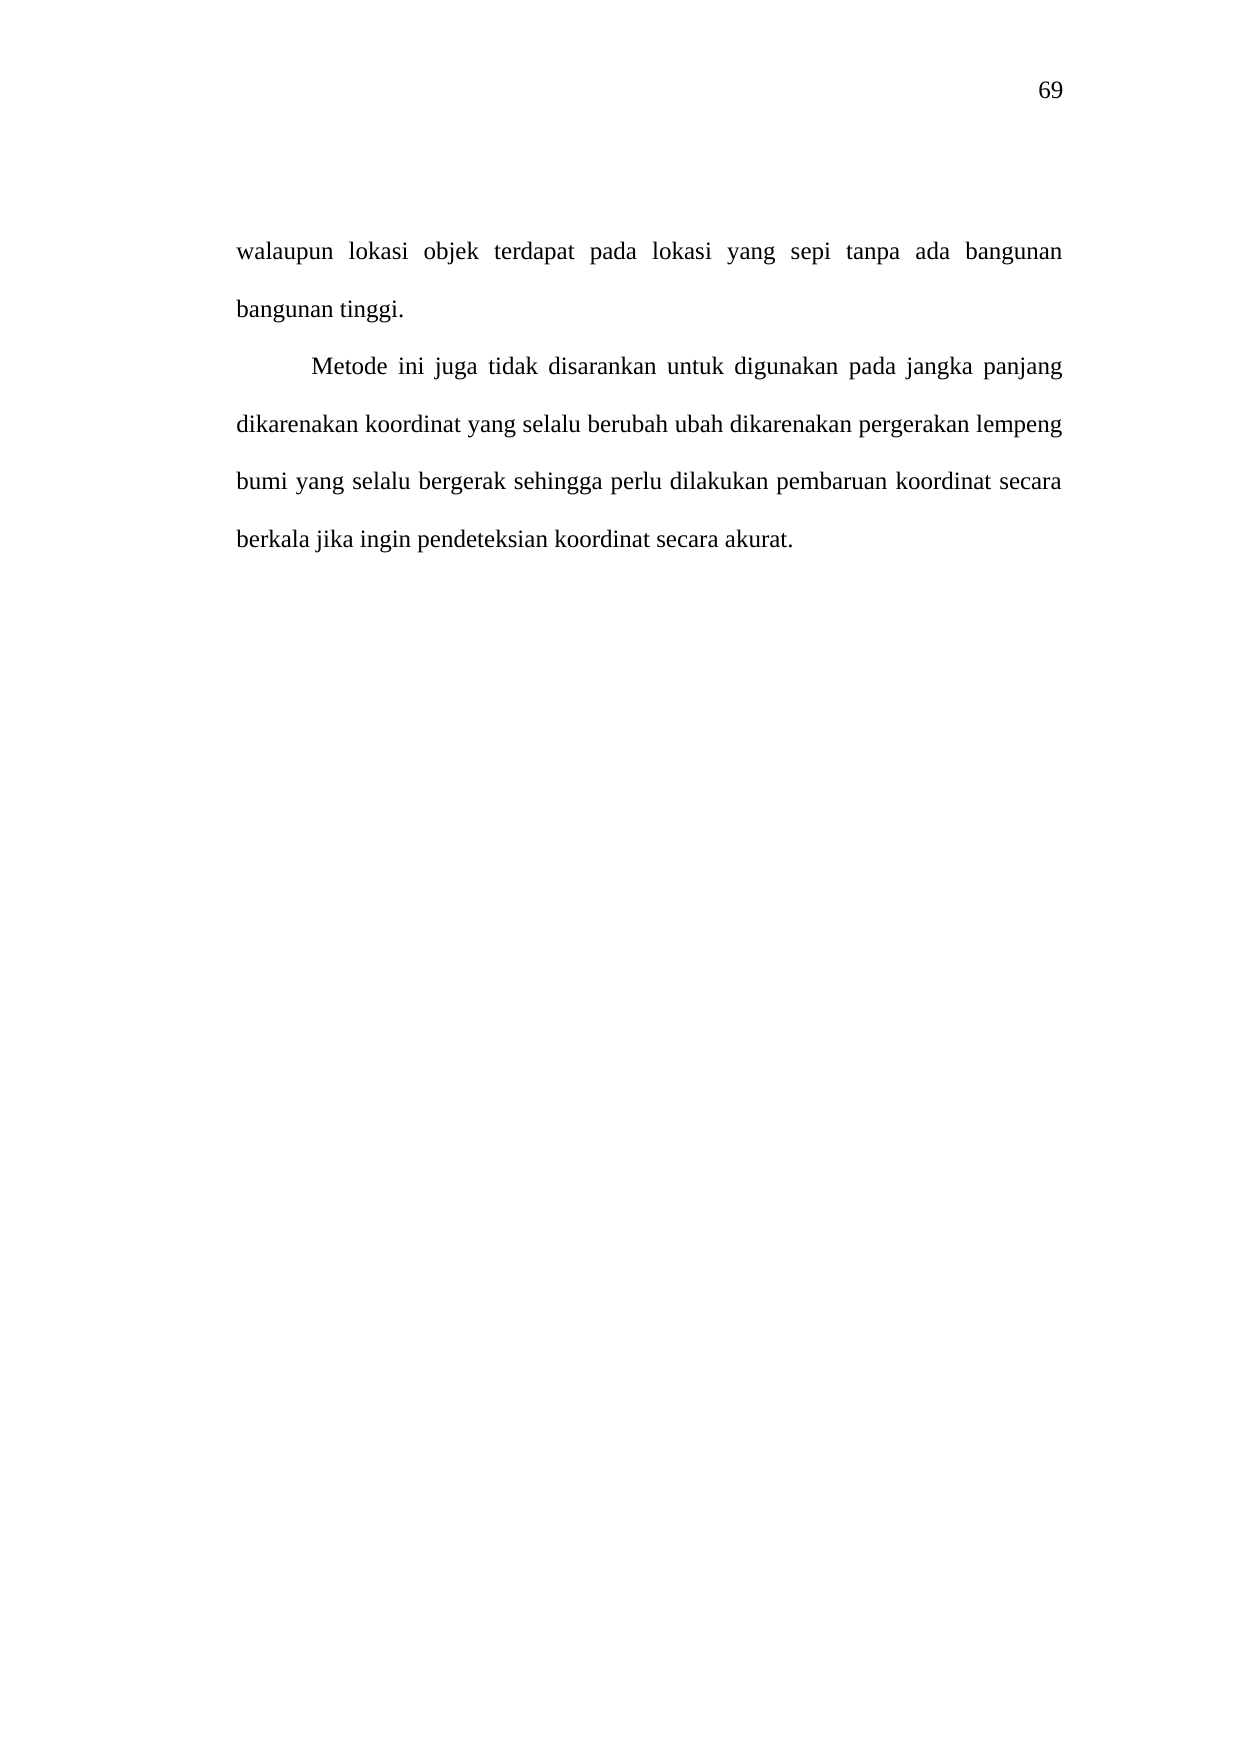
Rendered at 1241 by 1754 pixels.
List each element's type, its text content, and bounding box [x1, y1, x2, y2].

text Metode ini juga tidak disarankan untuk digunakan pada jangka panjang dikarenakan koordinat yang selalu berubah ubah dikarenakan pergerakan lempeng bumi yang selalu bergerak sehingga perlu dilakukan pembaruan koordinat secara berkala jika ingin pendeteksian koordinat secara akurat. [236, 351, 1063, 552]
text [236, 236, 1063, 322]
